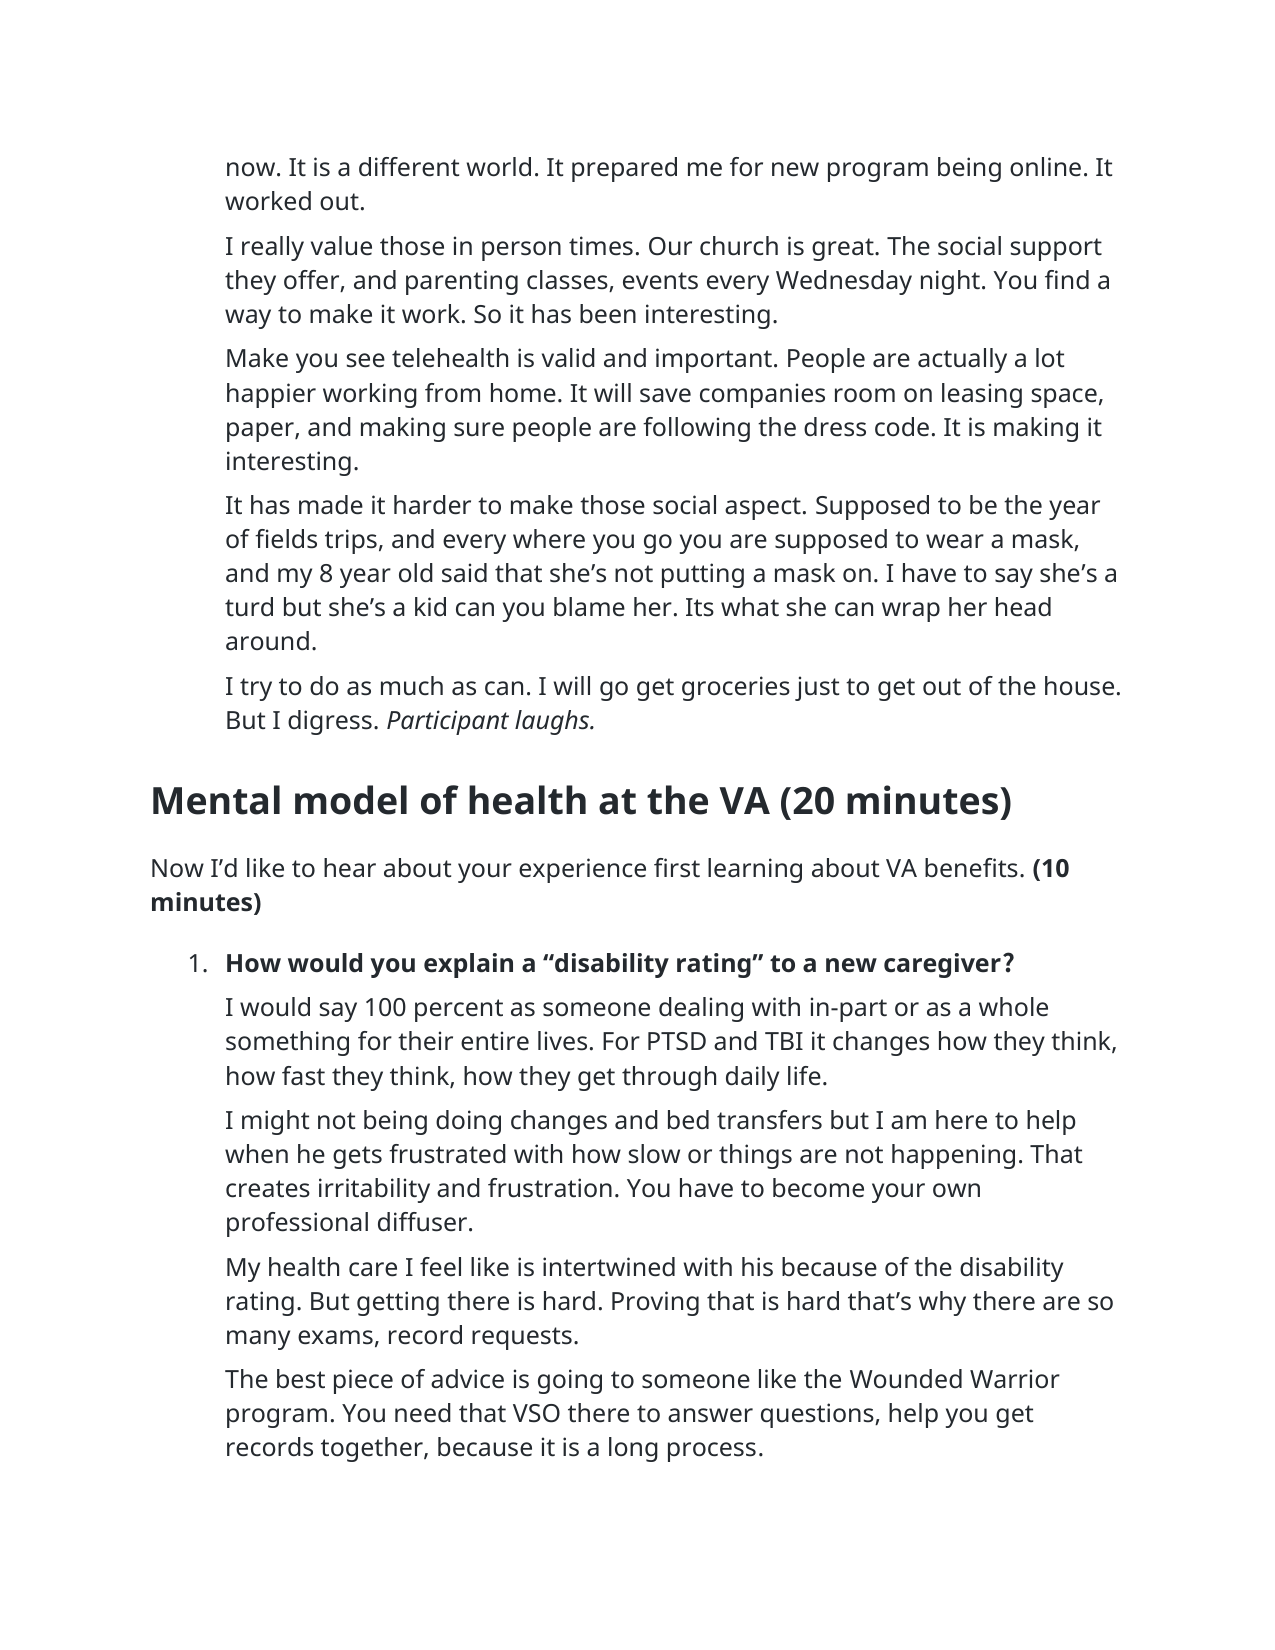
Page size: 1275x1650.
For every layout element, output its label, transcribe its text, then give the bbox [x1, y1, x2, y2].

text It has made it harder to make those social aspect. Supposed to be the year of fields trips, and every where you go you are supposed to wear a mask, and my 8 year old said that she’s not putting a mask on. I have to say she’s a turd but she’s a kid can you blame her. Its what she can wrap her head around. [225, 488, 1125, 658]
text I would say 100 percent as someone dealing with in-part or as a whole something for their entire lives. For PTSD and TBI it changes how they think, how fast they think, how they get through daily life. [225, 990, 1125, 1092]
text The best piece of advice is going to someone like the Wounded Warrior program. You need that VSO there to answer questions, help you get records together, because it is a long process. [225, 1362, 1125, 1464]
text I try to do as much as can. I will go get groceries just to get out of the house. But I digress. Participant laughs. [225, 668, 1125, 737]
text Make you see telehealth is valid and important. People are actually a lot happier working from home. It will save companies room on leasing space, paper, and making sure people are following the dress code. It is making it interesting. [225, 341, 1125, 477]
text Mental model of health at the VA (20 minutes) [150, 774, 1125, 825]
list How would you explain a “disability rating” to a new caregiver? [187, 943, 1125, 979]
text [225, 150, 1125, 218]
text I might not being doing changes and bed transfers but I am here to help when he gets frustrated with how slow or things are not happening. That creates irritability and frustration. You have to become your own professional diffuser. [225, 1103, 1125, 1239]
text I really value those in person times. Our church is great. The social support they offer, and parenting classes, events every Wednesday night. You find a way to make it work. So it has been interesting. [225, 228, 1125, 331]
text My health care I feel like is intertwined with his because of the disability rating. But getting there is hard. Proving that is hard that’s why there are so many exams, record requests. [225, 1249, 1125, 1351]
text Now I’d like to hear about your experience first learning about VA benefits. (10 minutes) [150, 850, 1125, 918]
